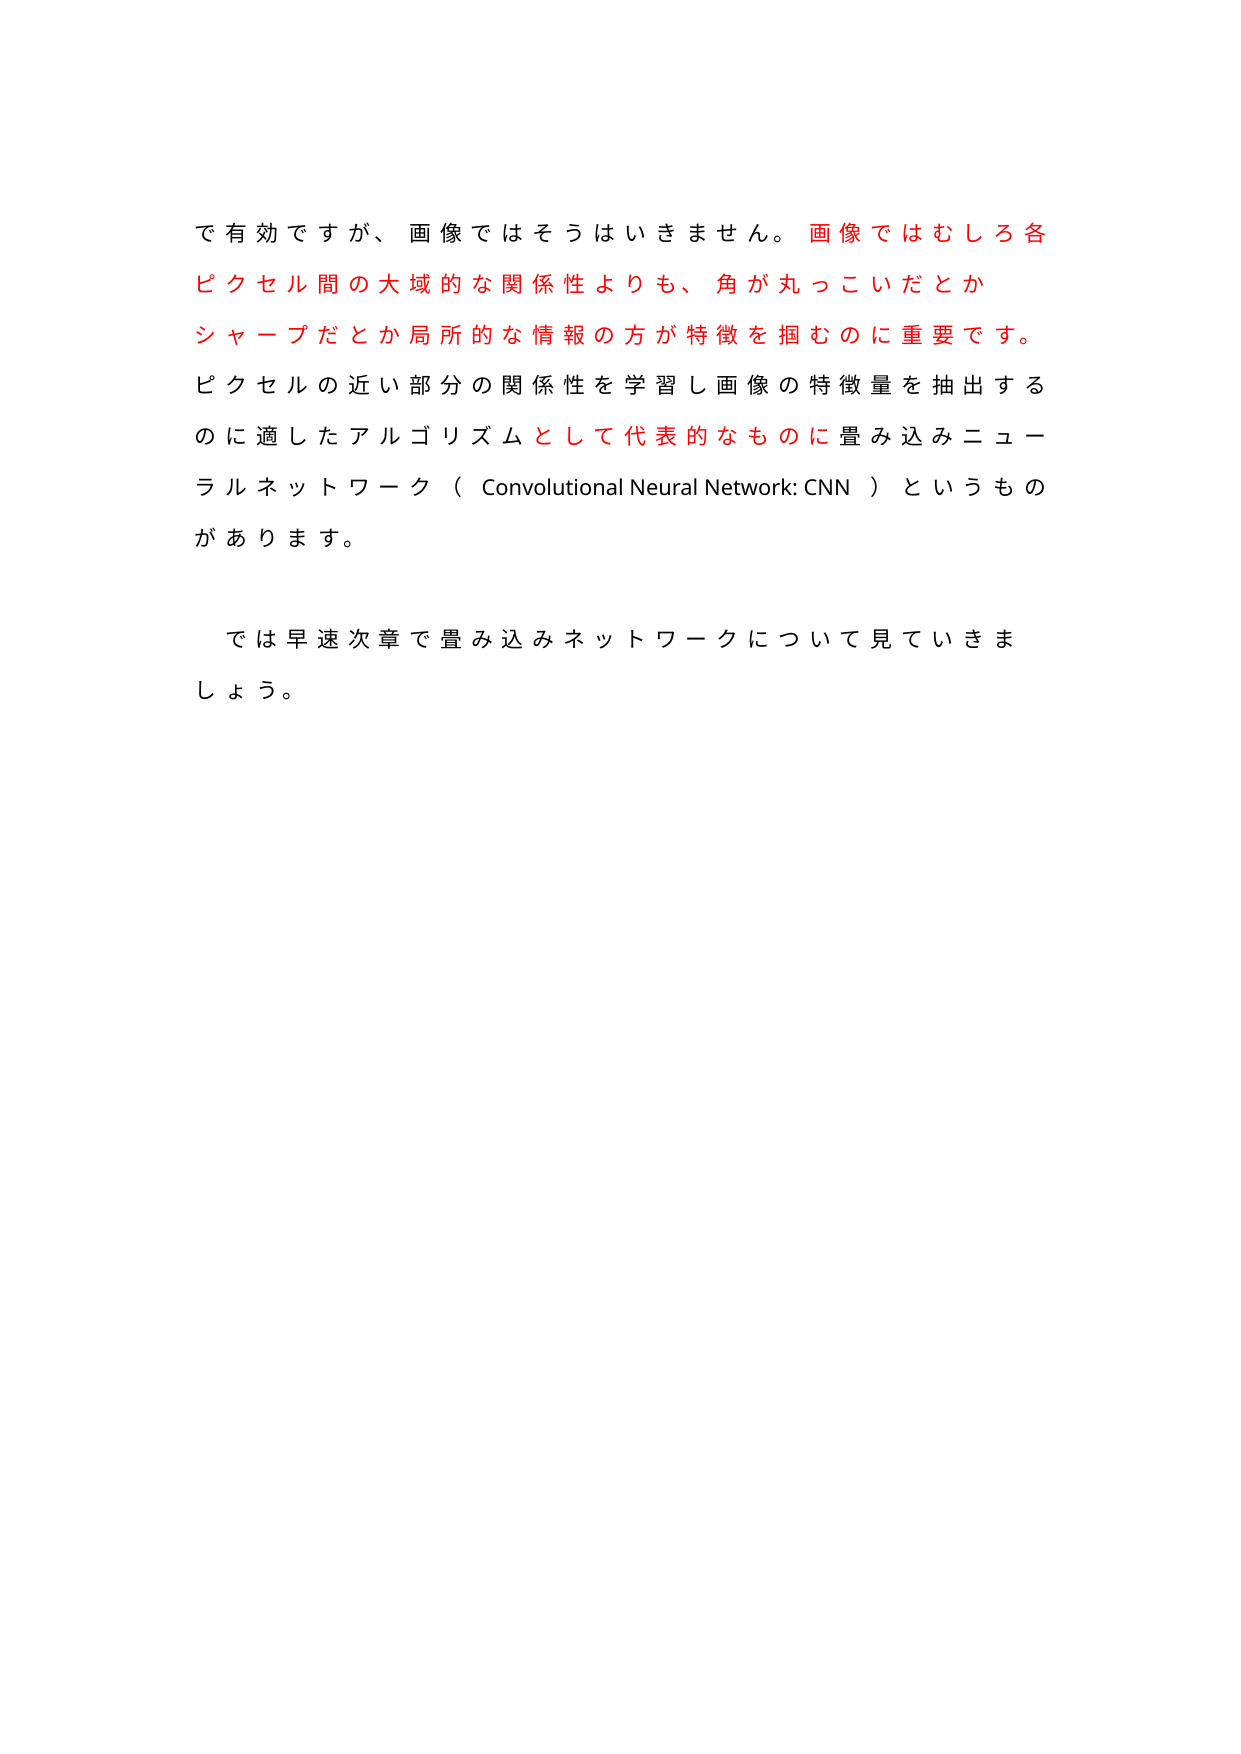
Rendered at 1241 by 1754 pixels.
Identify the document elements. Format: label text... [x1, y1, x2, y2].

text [190, 207, 1050, 562]
text では早速次章で畳み込みネットワークについて見ていきましょう。 [190, 613, 1050, 714]
